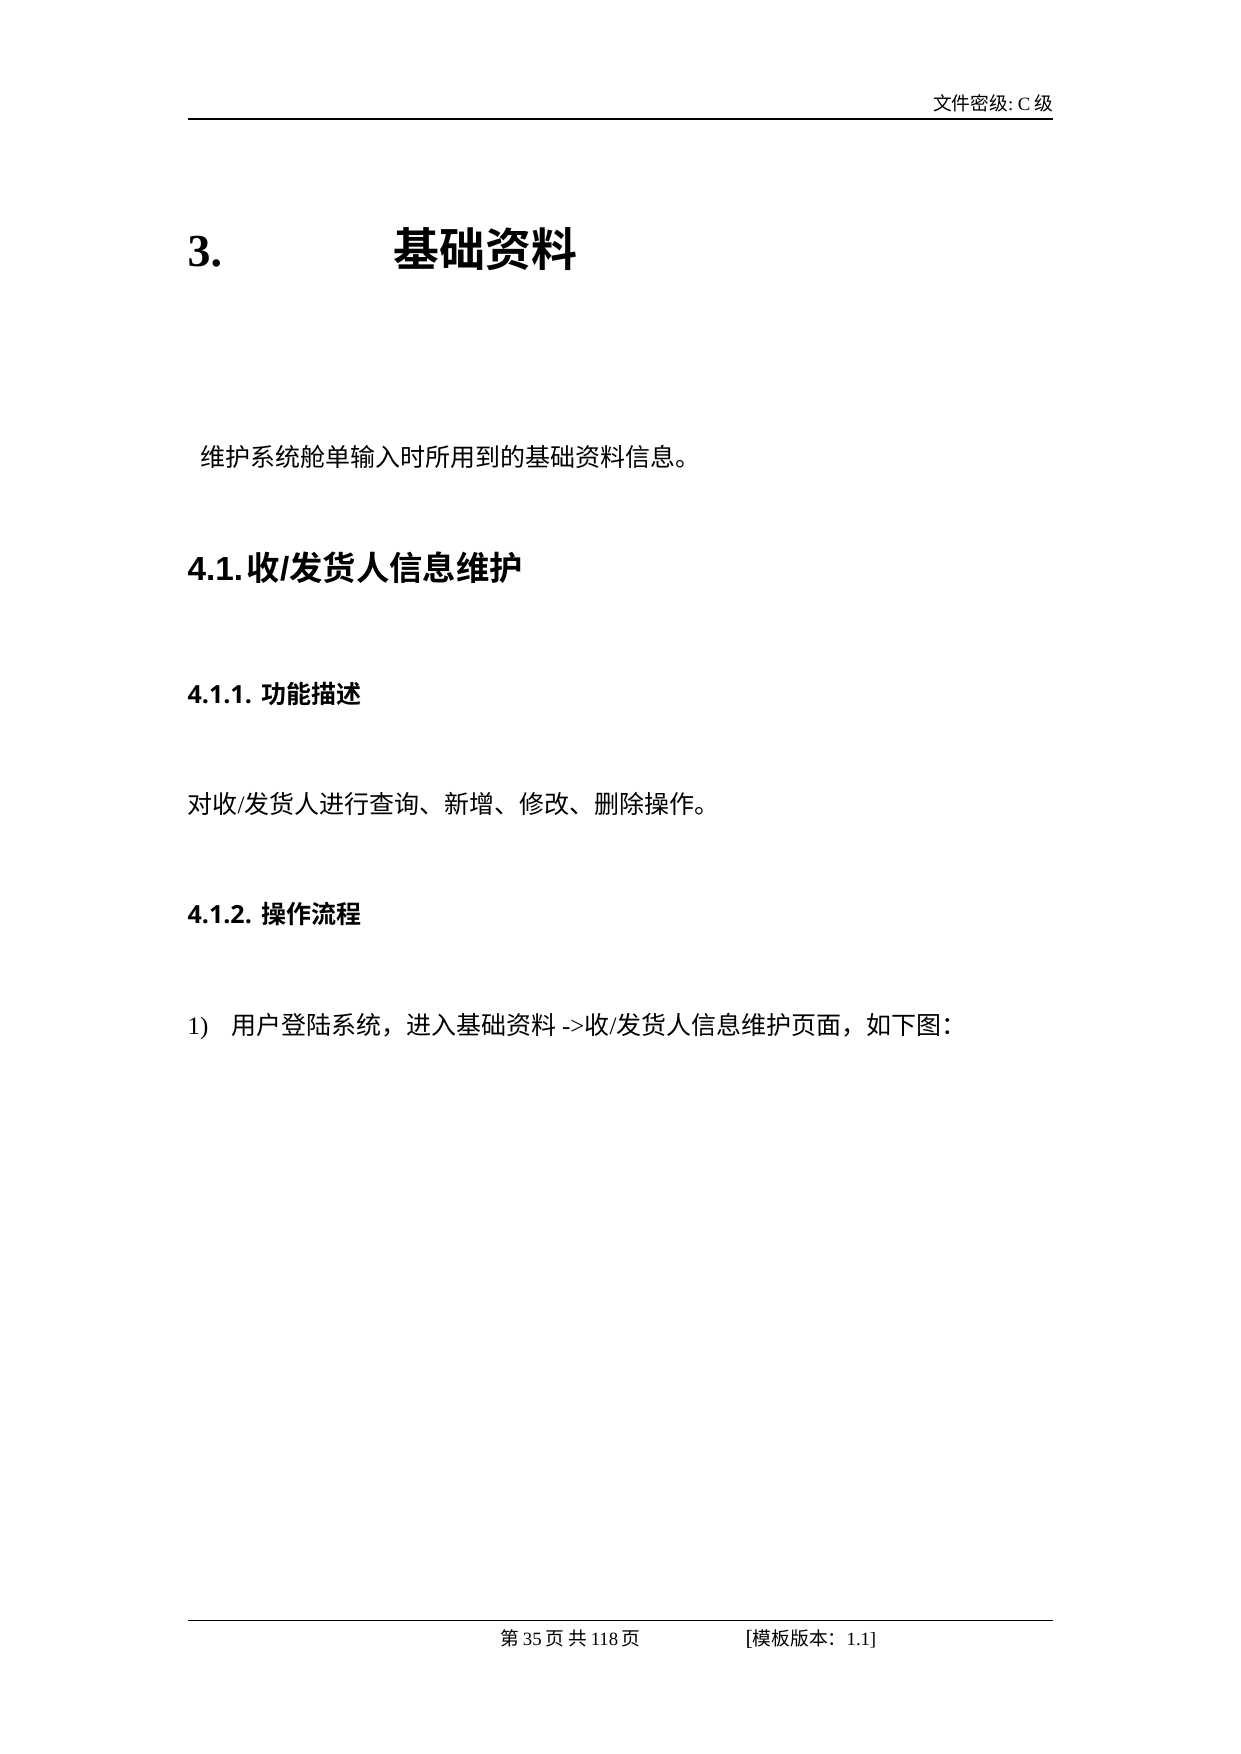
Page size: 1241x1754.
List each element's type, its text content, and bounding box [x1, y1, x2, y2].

text 维护系统舱单输入时所用到的基础资料信息。 [187, 423, 1053, 488]
subtitle 操作流程 [187, 881, 1053, 946]
text 对收/发货人进行查询、新增、修改、删除操作。 [187, 770, 1053, 835]
list 用户登陆系统，进入基础资料 ->收/发货人信息维护页面，如下图： [187, 991, 1053, 1056]
subtitle 基础资料 [187, 197, 1053, 295]
subtitle 收/发货人信息维护 [187, 533, 1053, 598]
subtitle 功能描述 [187, 660, 1053, 725]
